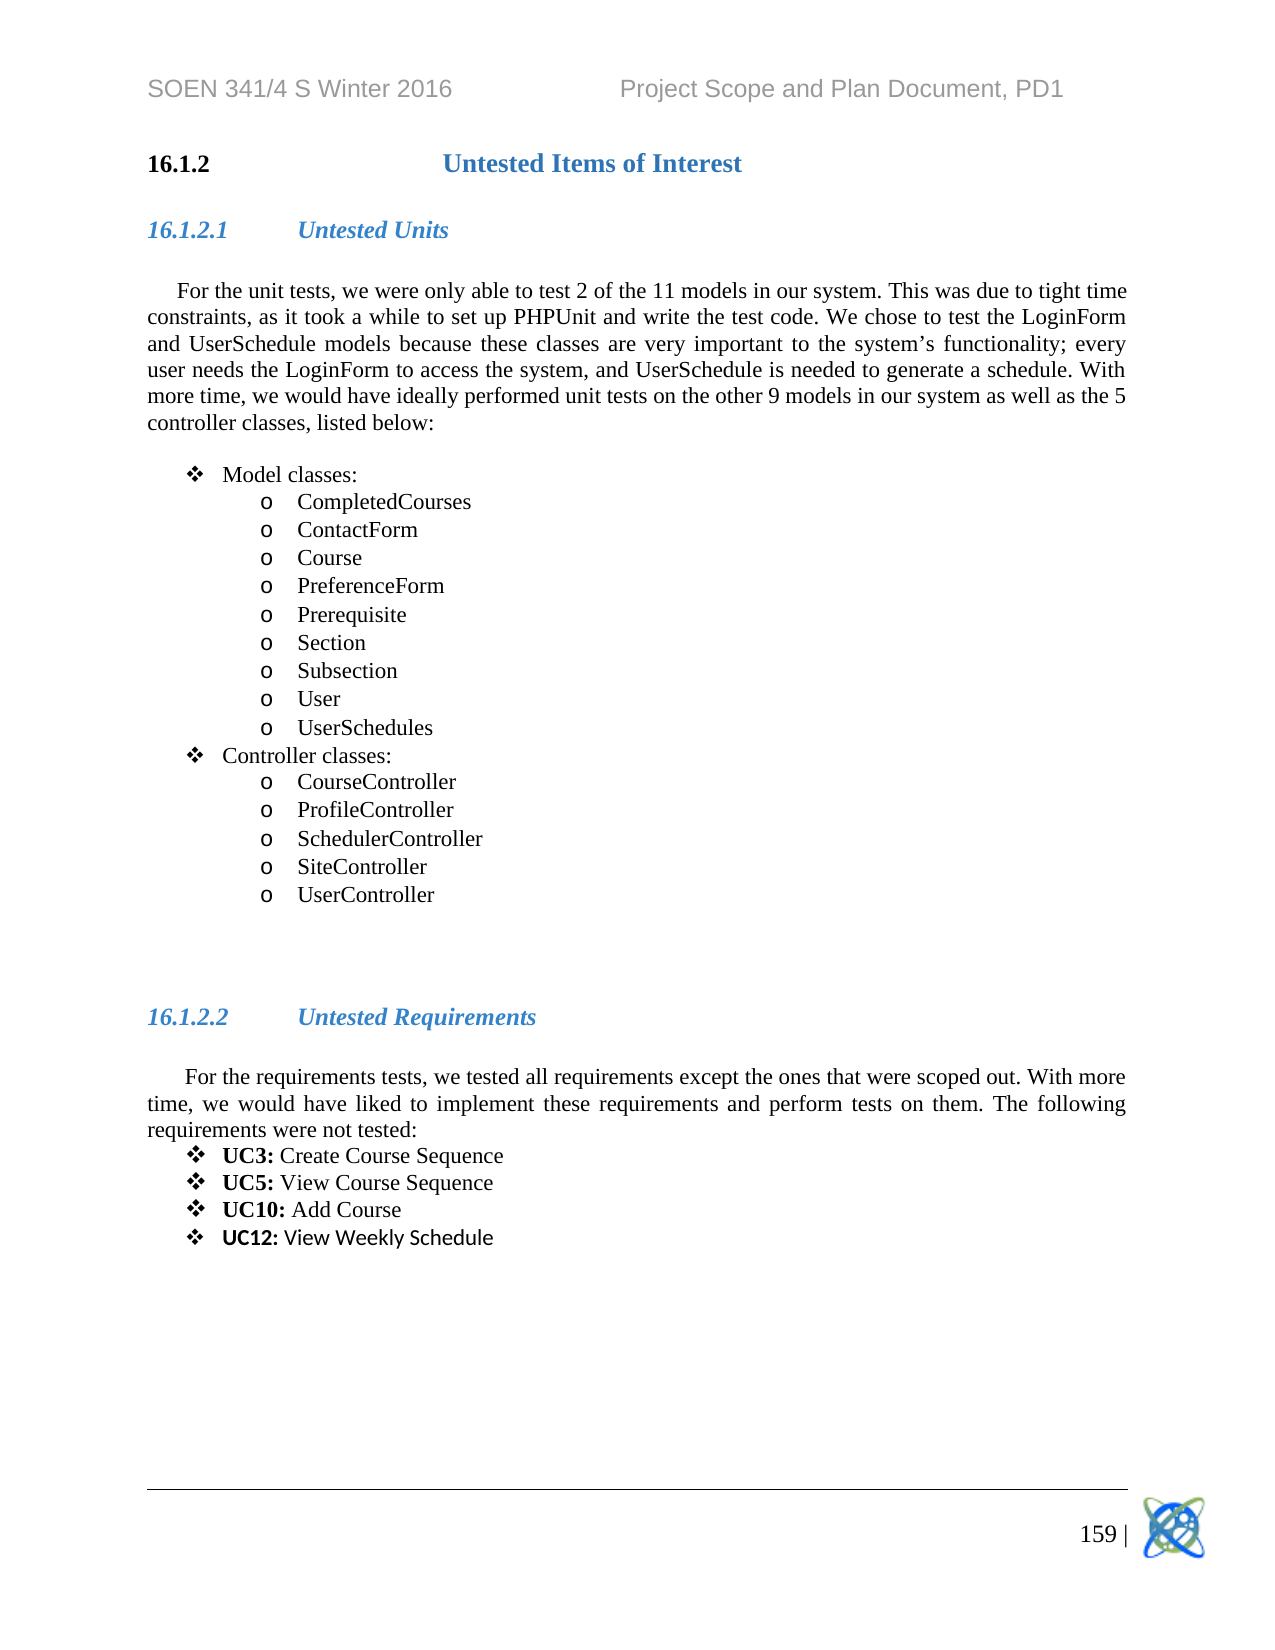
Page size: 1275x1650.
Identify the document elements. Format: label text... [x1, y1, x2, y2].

text Untested Items of Interest [147, 147, 1128, 178]
list ContactForm [259, 516, 1128, 544]
list UC3: Create Course Sequence [184, 1142, 1128, 1169]
list PreferenceForm [259, 572, 1128, 601]
list CompletedCourses [259, 488, 1128, 516]
list Controller classes: [184, 742, 1128, 768]
list UC12: View Weekly Schedule [184, 1223, 1128, 1251]
list UserController [259, 881, 1128, 909]
list Model classes: [184, 461, 1128, 488]
list SchedulerController [259, 825, 1128, 853]
text Untested Requirements [147, 1002, 1128, 1031]
list Course [259, 544, 1128, 572]
list Subsection [259, 657, 1128, 685]
list User [259, 685, 1128, 714]
list Prerequisite [259, 601, 1128, 629]
text Untested Units [147, 216, 1128, 244]
picture [1123, 1490, 1224, 1566]
list ProfileController [259, 796, 1128, 825]
list UC5: View Course Sequence [184, 1169, 1128, 1196]
text For the unit tests, we were only able to test 2 of the 11 models in our system. This was due to tight time constraints, as it took a while to set up PHPUnit and write the test code. We chose to test the LoginForm and UserSchedule models because these classes are very important to the system’s functionality; every user needs the LoginForm to access the system, and UserSchedule is needed to generate a schedule. With more time, we would have ideally performed unit tests on the other 9 models in our system as well as the 5 controller classes, listed below: [147, 277, 1128, 435]
list UserSchedules [259, 714, 1128, 742]
list Section [259, 629, 1128, 657]
text For the requirements tests, we tested all requirements except the ones that were scoped out. With more time, we would have liked to implement these requirements and perform tests on them. The following requirements were not tested: [147, 1063, 1128, 1142]
list CourseController [259, 768, 1128, 796]
list UC10: Add Course [184, 1196, 1128, 1223]
list SiteController [259, 853, 1128, 881]
